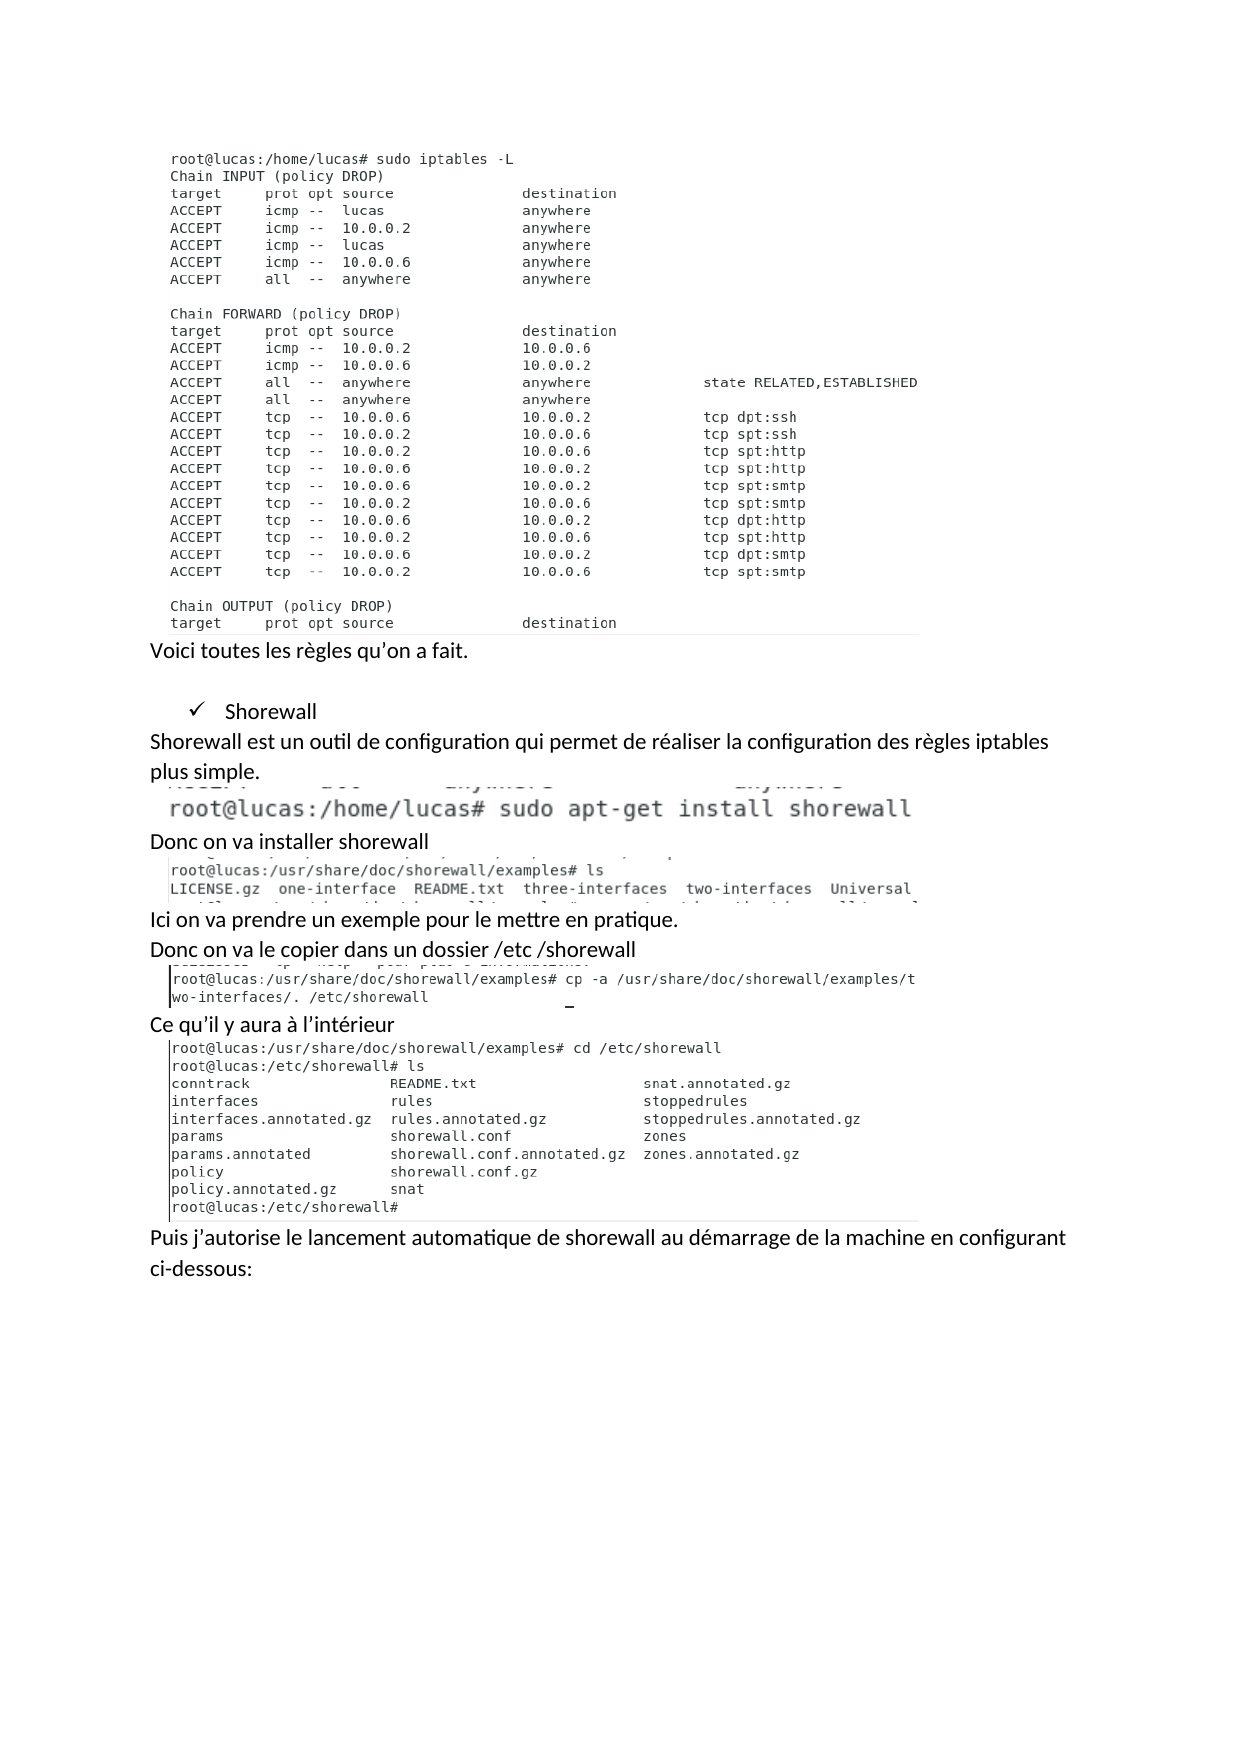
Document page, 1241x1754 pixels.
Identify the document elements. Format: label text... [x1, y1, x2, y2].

text Donc on va le copier dans un dossier /etc /shorewall [150, 935, 1090, 963]
text Voici toutes les règles qu’on a fait. [150, 637, 1090, 664]
text Ce qu’il y aura à l’intérieur [150, 1010, 1090, 1038]
list Shorewall [187, 697, 1090, 725]
text Puis j’autorise le lancement automatique de shorewall au démarrage de la machine en configurant ci-dessous: [150, 1223, 1090, 1282]
text Shorewall est un outil de configuration qui permet de réaliser la configuration des règles iptables plus simple. [150, 727, 1090, 785]
text Donc on va installer shorewall [150, 827, 1090, 855]
text Ici on va prendre un exemple pour le mettre en pratique. [150, 905, 1090, 933]
